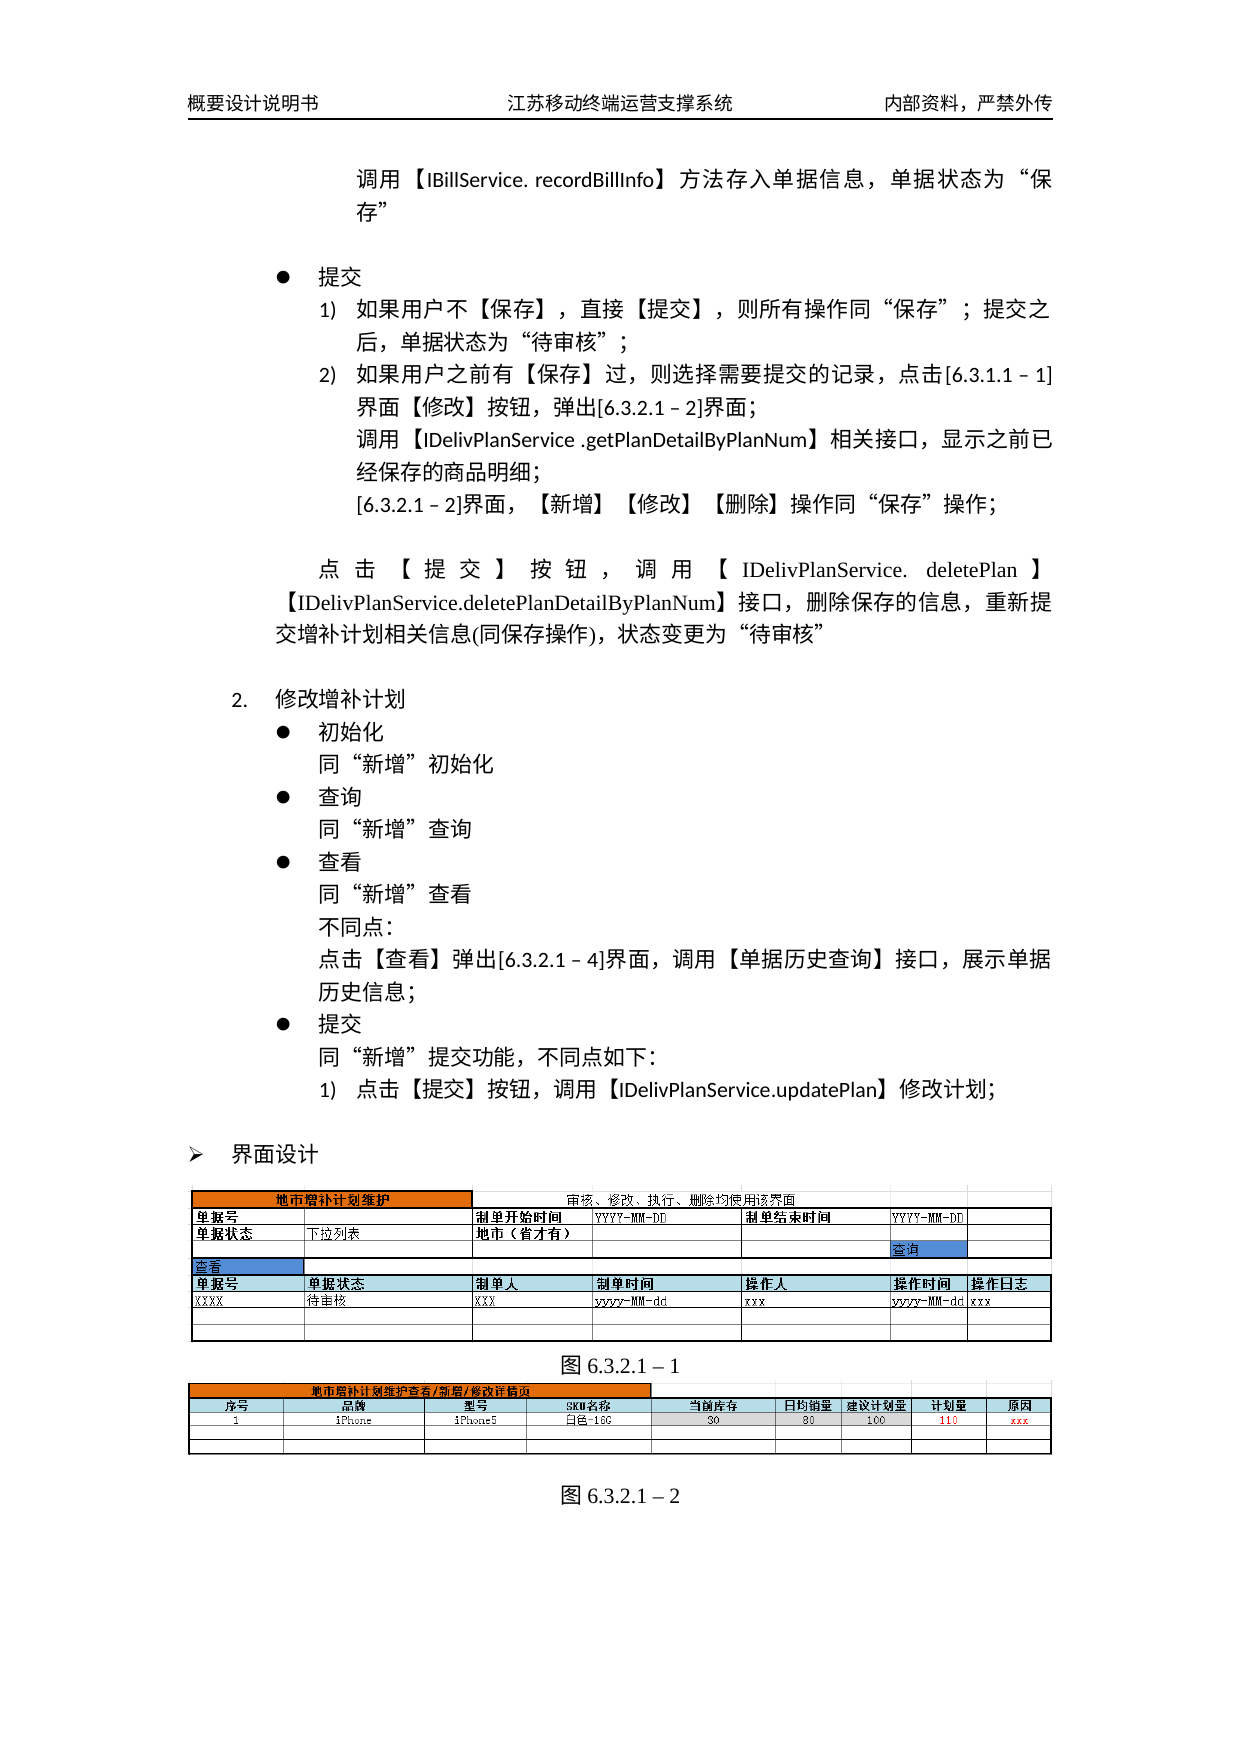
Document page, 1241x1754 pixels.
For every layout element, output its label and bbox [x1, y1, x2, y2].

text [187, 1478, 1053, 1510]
picture [187, 1185, 1053, 1343]
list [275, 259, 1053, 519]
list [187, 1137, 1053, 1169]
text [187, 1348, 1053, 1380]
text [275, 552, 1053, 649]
picture [187, 1380, 1053, 1455]
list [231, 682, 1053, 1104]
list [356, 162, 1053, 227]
